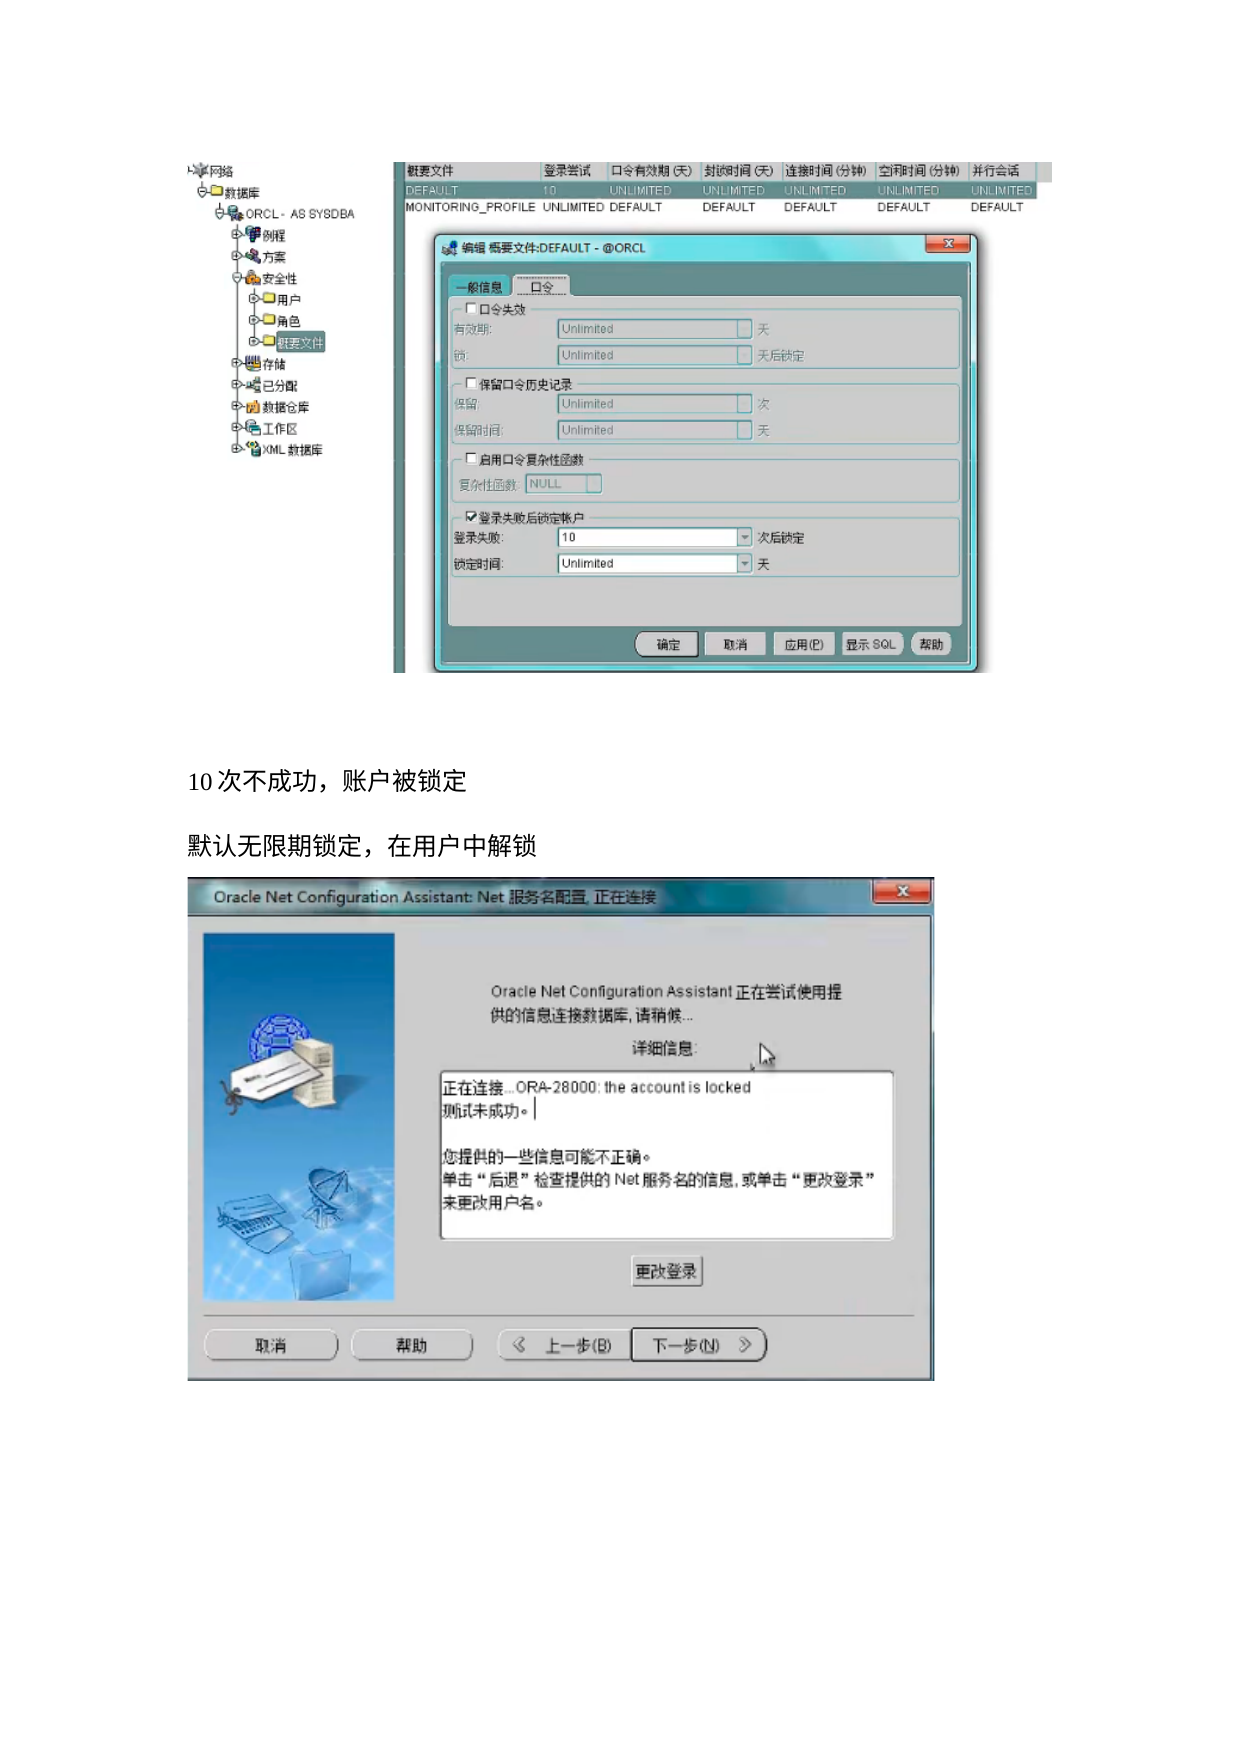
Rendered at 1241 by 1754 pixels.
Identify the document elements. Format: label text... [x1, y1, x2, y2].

text 默认无限期锁定，在用户中解锁 [187, 812, 1053, 877]
text 10次不成功，账户被锁定 [187, 747, 1053, 812]
picture [187, 877, 935, 1381]
picture [187, 162, 1052, 673]
